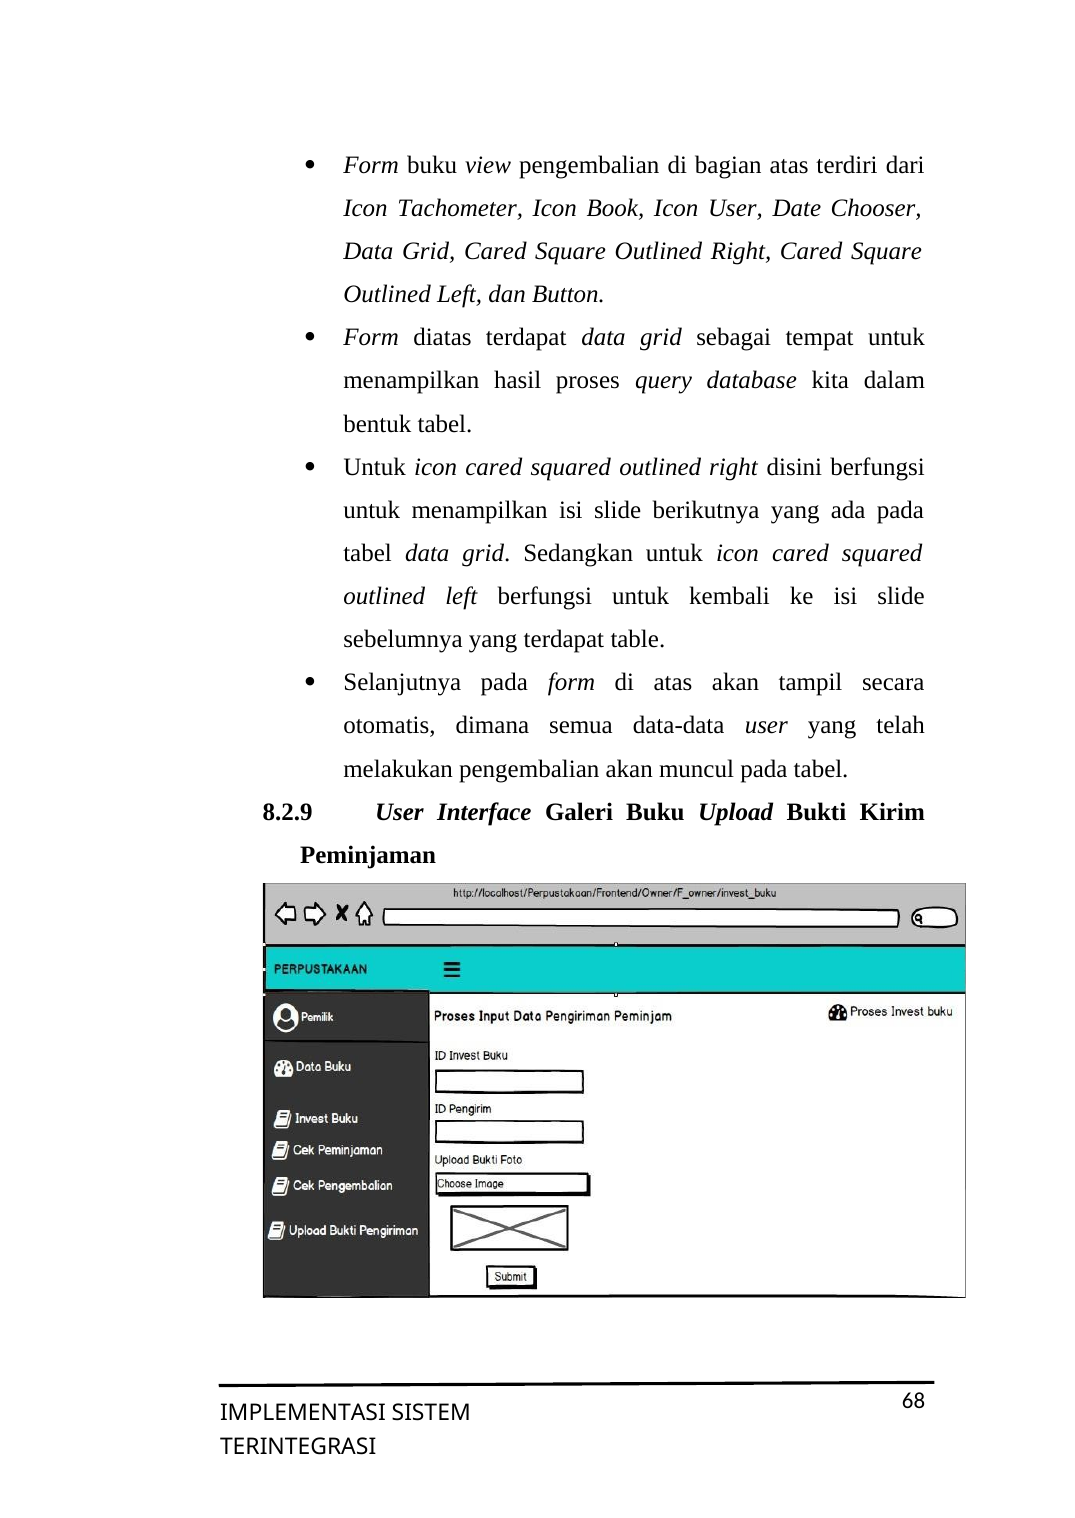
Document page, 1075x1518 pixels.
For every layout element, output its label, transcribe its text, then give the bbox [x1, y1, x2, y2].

list Untuk icon cared squared outlined right disini berfungsi untuk menampilkan isi slide berikutnya yang ada pada tabel data grid. Sedangkan untuk icon cared squared outlined left berfungsi untuk kembali ke isi slide sebelumnya yang terdapat table. [306, 452, 925, 653]
list Form diatas terdapat data grid sebagai tempat untuk menampilkan hasil proses query database kita dalam bentuk tabel. [306, 322, 925, 437]
text User Interface Galeri Buku Upload Bukti Kirim Peminjaman [262, 797, 925, 869]
picture [262, 883, 966, 1298]
list Form buku view pengembalian di bagian atas terdiri dari Icon Tachometer, Icon Book, Icon User, Date Chooser, Data Grid, Cared Square Outlined Right, Cared Square Outlined Left, dan Button. [306, 150, 925, 308]
list Selanjutnya pada form di atas akan tampil secara otomatis, dimana semua data-data user yang telah melakukan pengembalian akan muncul pada tabel. [306, 667, 925, 782]
